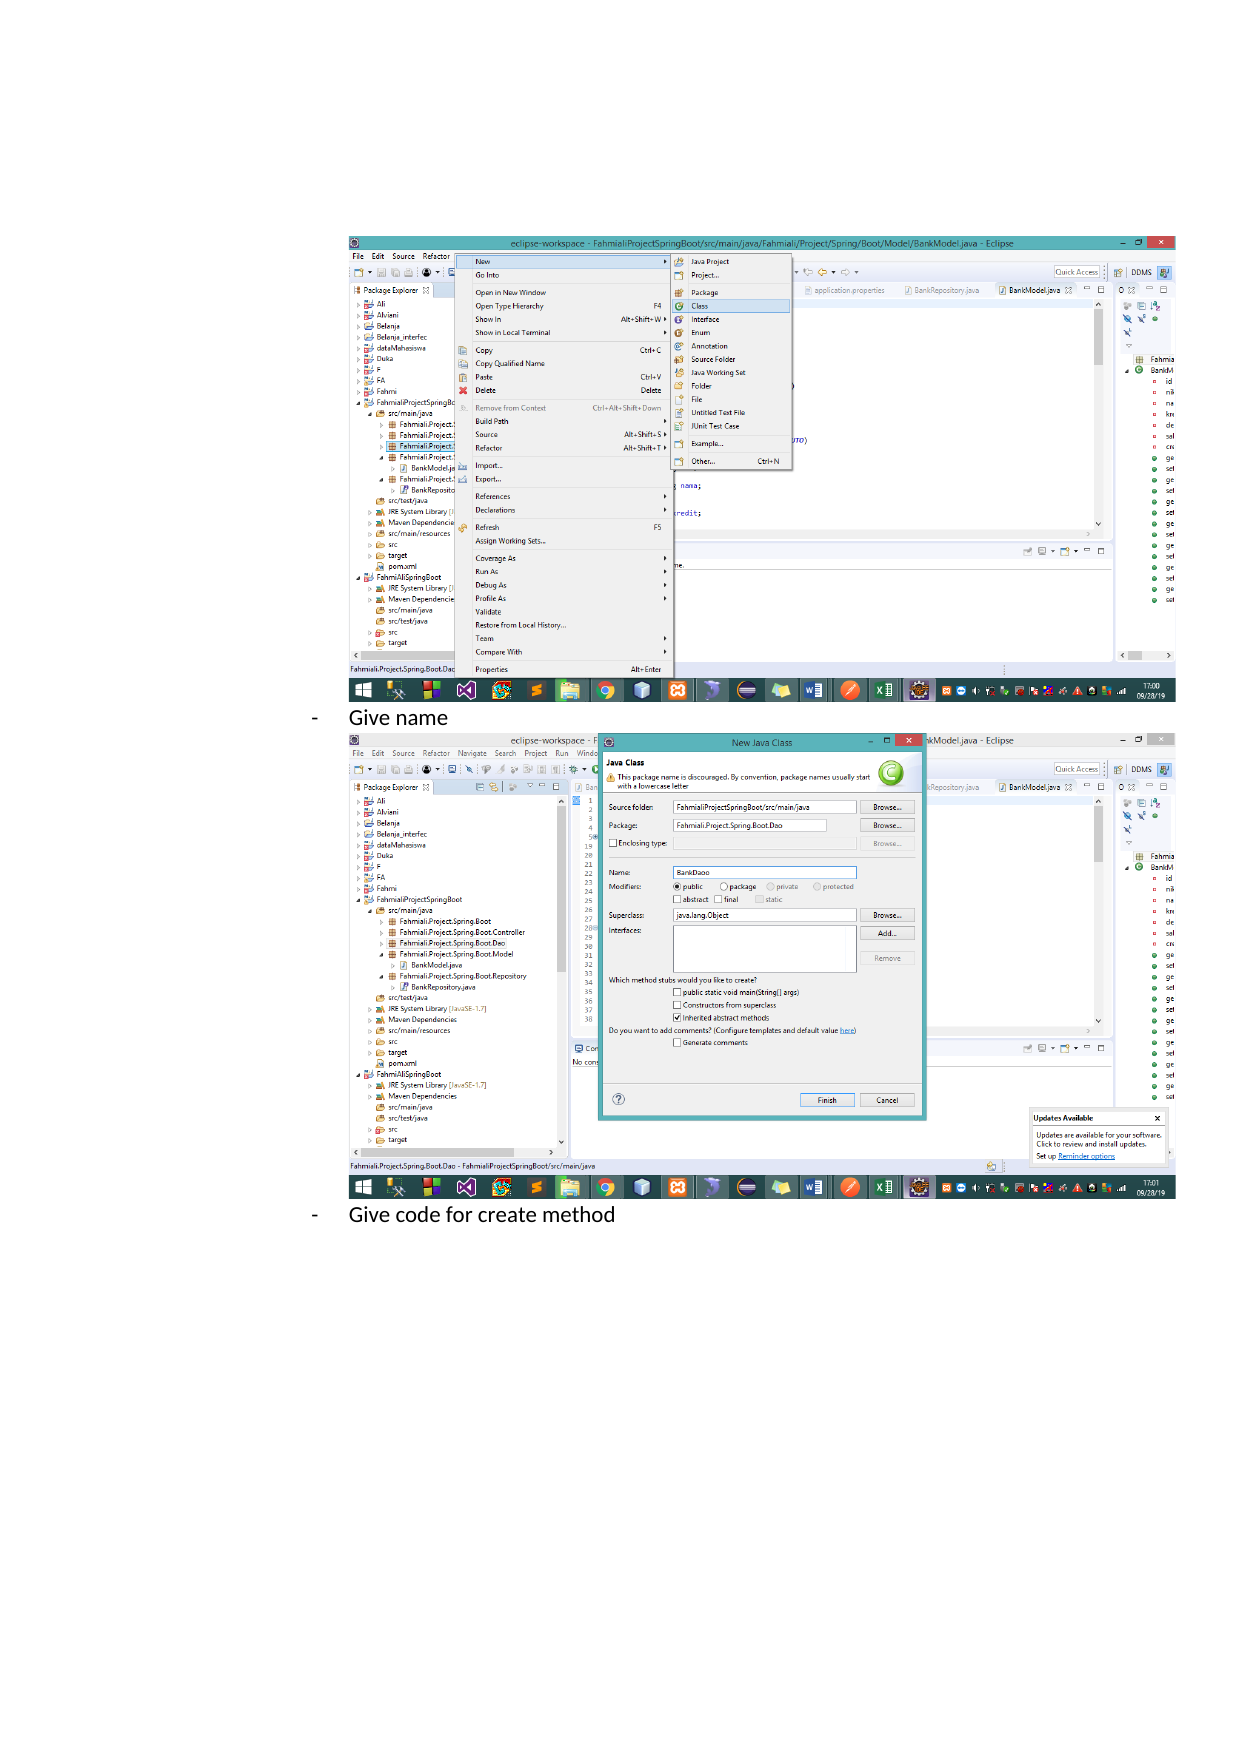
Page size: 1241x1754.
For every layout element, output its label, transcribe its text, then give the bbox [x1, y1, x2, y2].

list Give name [311, 703, 1063, 731]
picture [348, 733, 1176, 1199]
list Give code for create method [311, 1201, 1063, 1229]
picture [348, 236, 1176, 702]
